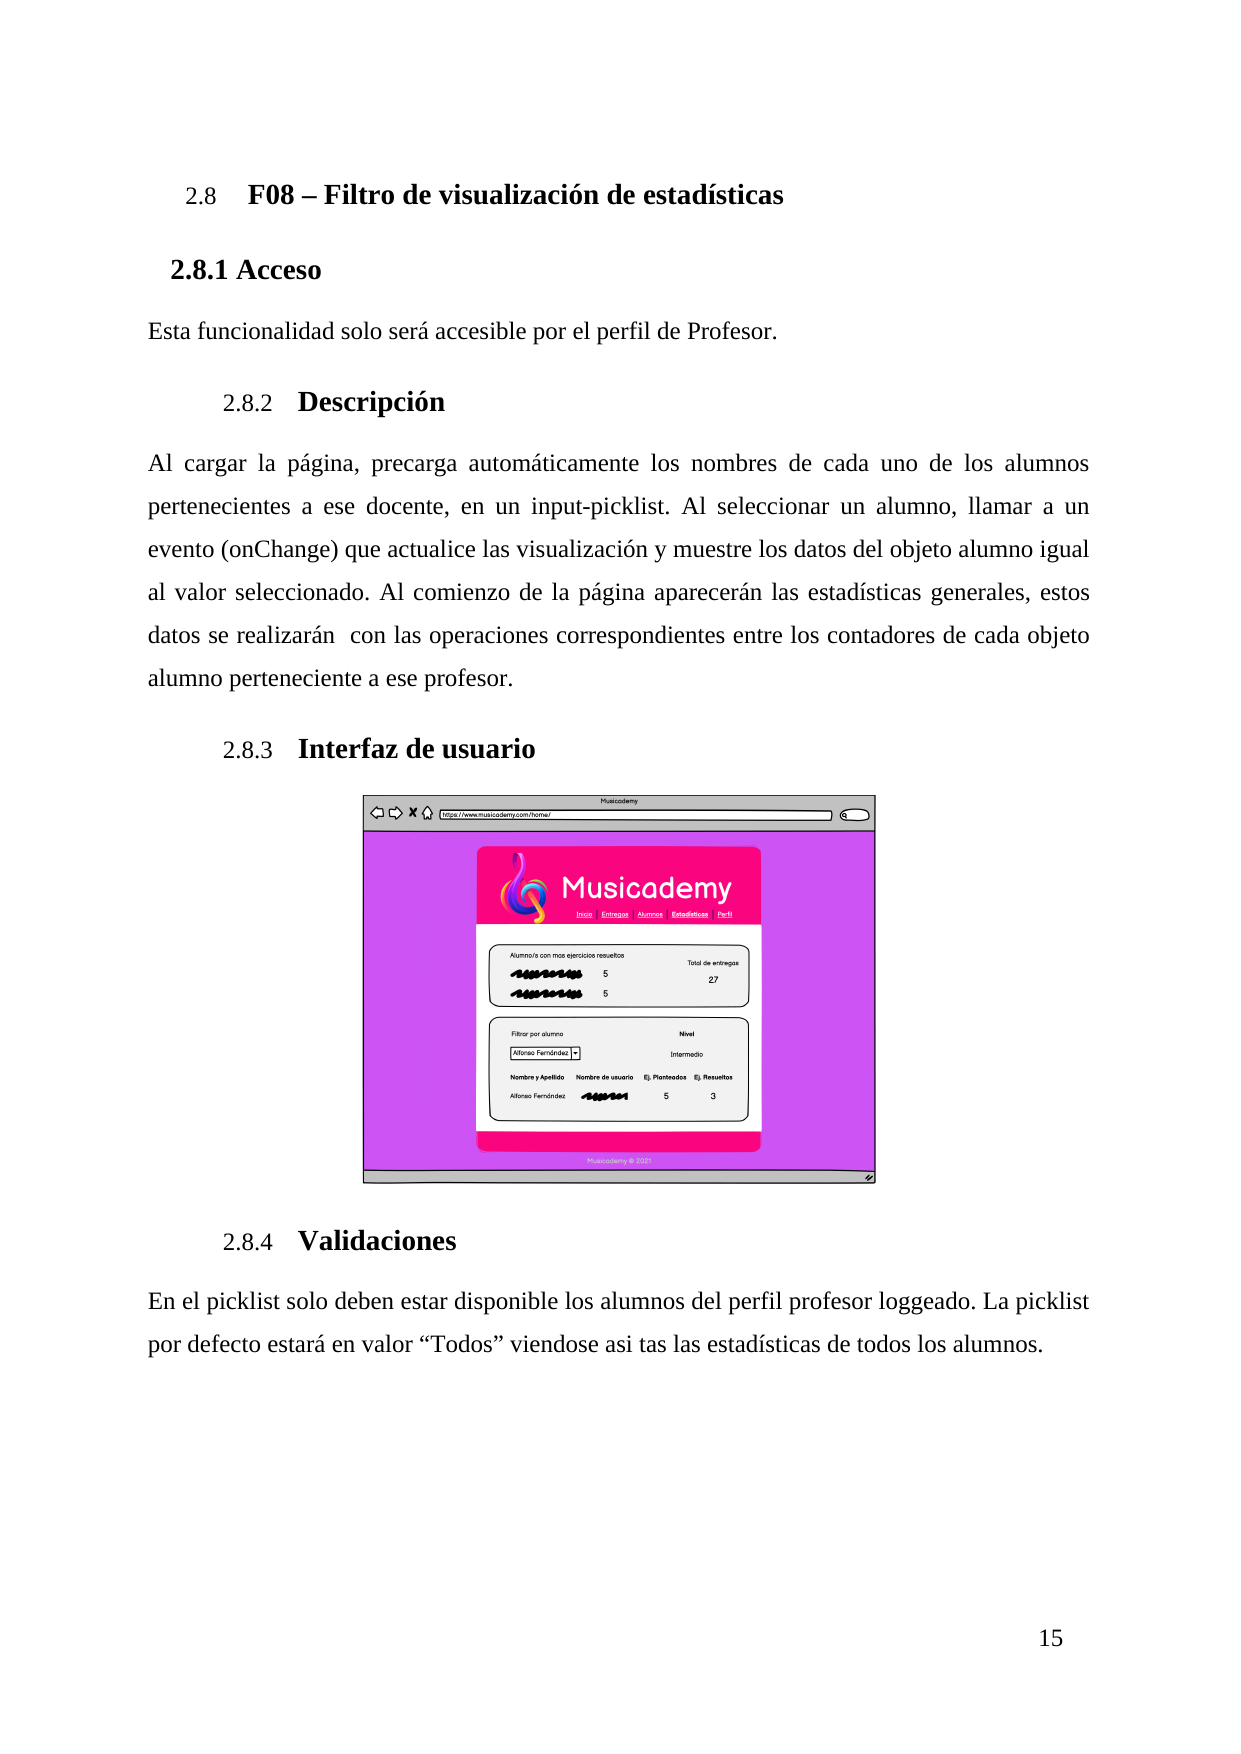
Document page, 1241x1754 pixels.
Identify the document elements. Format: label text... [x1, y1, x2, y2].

picture [362, 795, 876, 1184]
text Esta funcionalidad solo será accesible por el perfil de Profesor. [148, 316, 1091, 345]
text Al cargar la página, precarga automáticamente los nombres de cada uno de los alumnos pertenecientes a ese docente, en un input-picklist. Al seleccionar un alumno, llamar a un evento (onChange) que actualice las visualización y muestre los datos del objeto alumno igual al valor seleccionado. Al comienzo de la página aparecerán las estadísticas generales, estos datos se realizarán con las operaciones correspondientes entre los contadores de cada objeto alumno perteneciente a ese profesor. [148, 448, 1091, 692]
list Descripción [223, 384, 1091, 418]
list Validaciones [223, 1223, 1091, 1256]
text 2.8.1 Acceso [170, 252, 1091, 286]
text En el picklist solo deben estar disponible los alumnos del perfil profesor loggeado. La picklist por defecto estará en valor “Todos” viendose asi tas las estadísticas de todos los alumnos. [148, 1286, 1091, 1358]
list Interfaz de usuario [223, 731, 1091, 765]
list F08 – Filtro de visualización de estadísticas [185, 177, 1091, 211]
